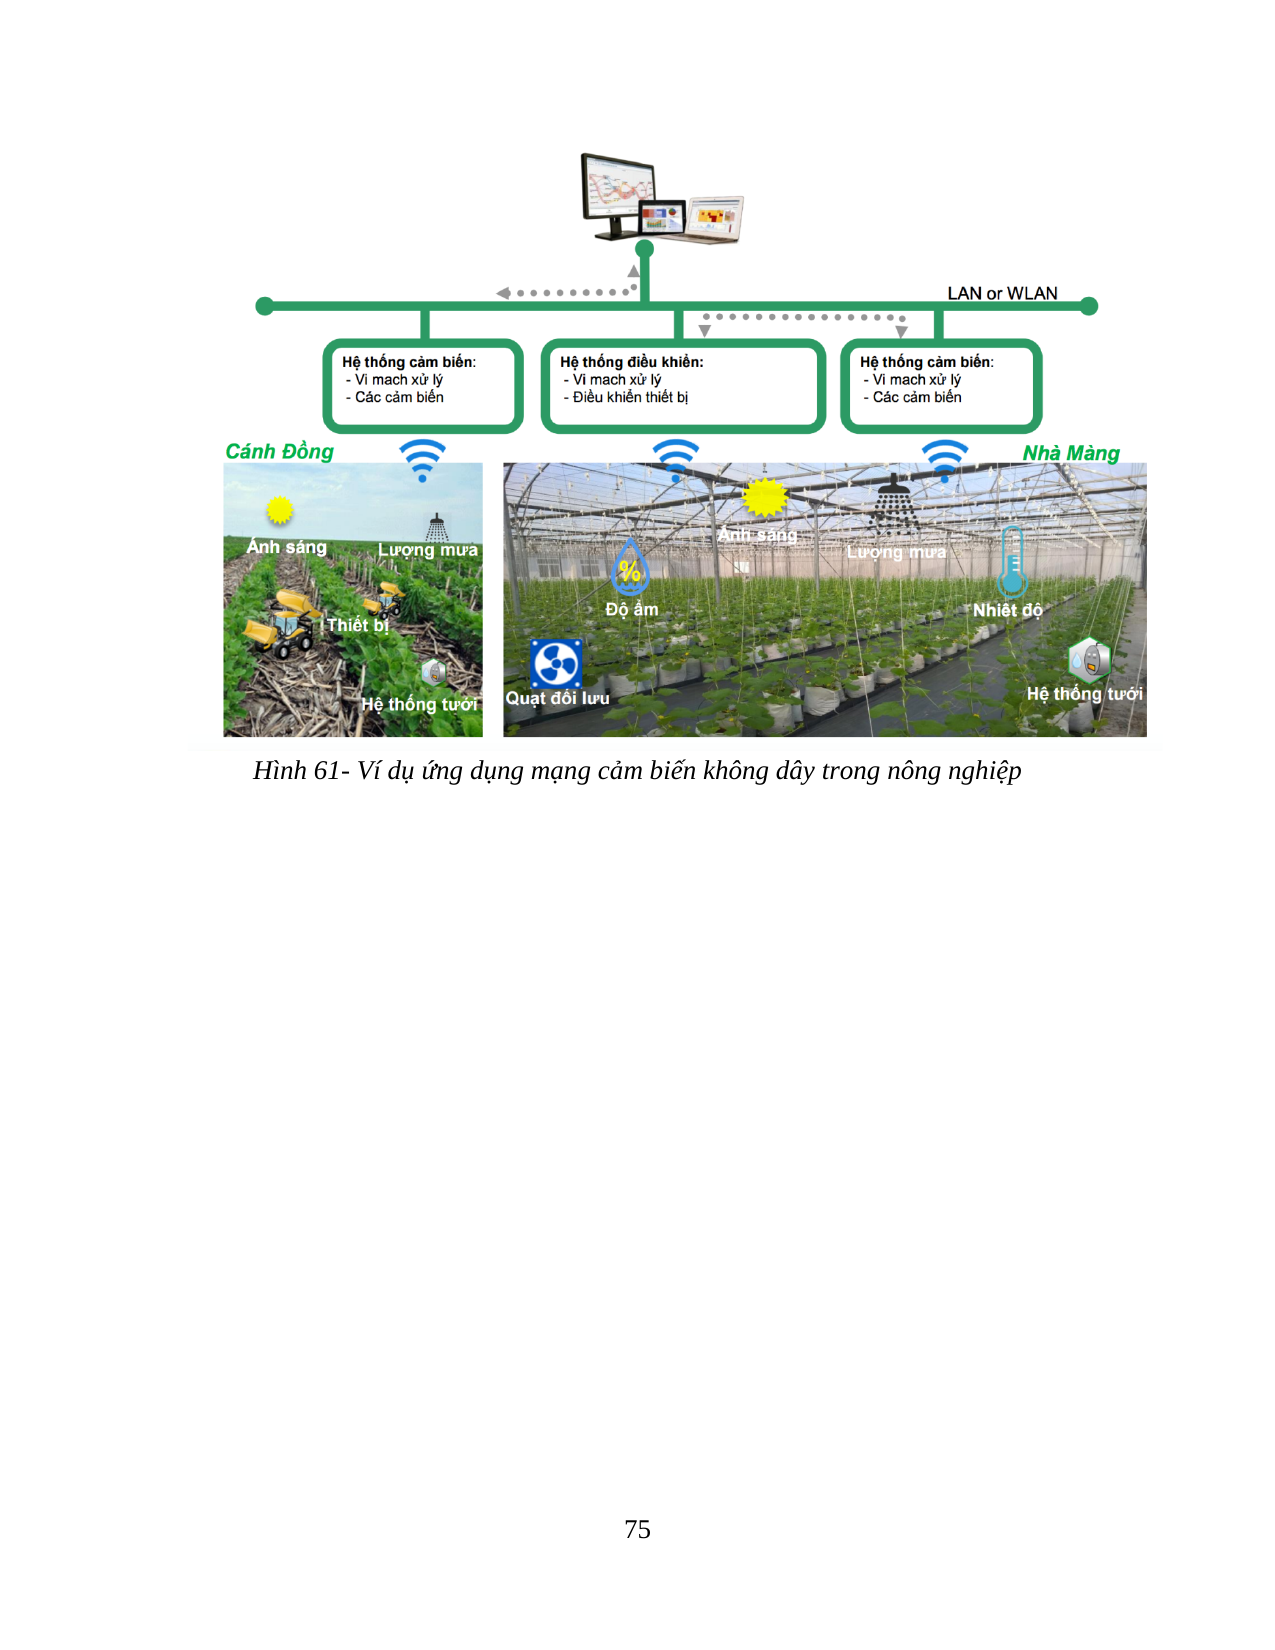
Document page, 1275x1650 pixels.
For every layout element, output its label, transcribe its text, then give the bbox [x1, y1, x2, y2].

picture [187, 150, 1163, 751]
text Hình 61- Ví dụ ứng dụng mạng cảm biến không dây trong nông nghiệp [150, 754, 1125, 785]
